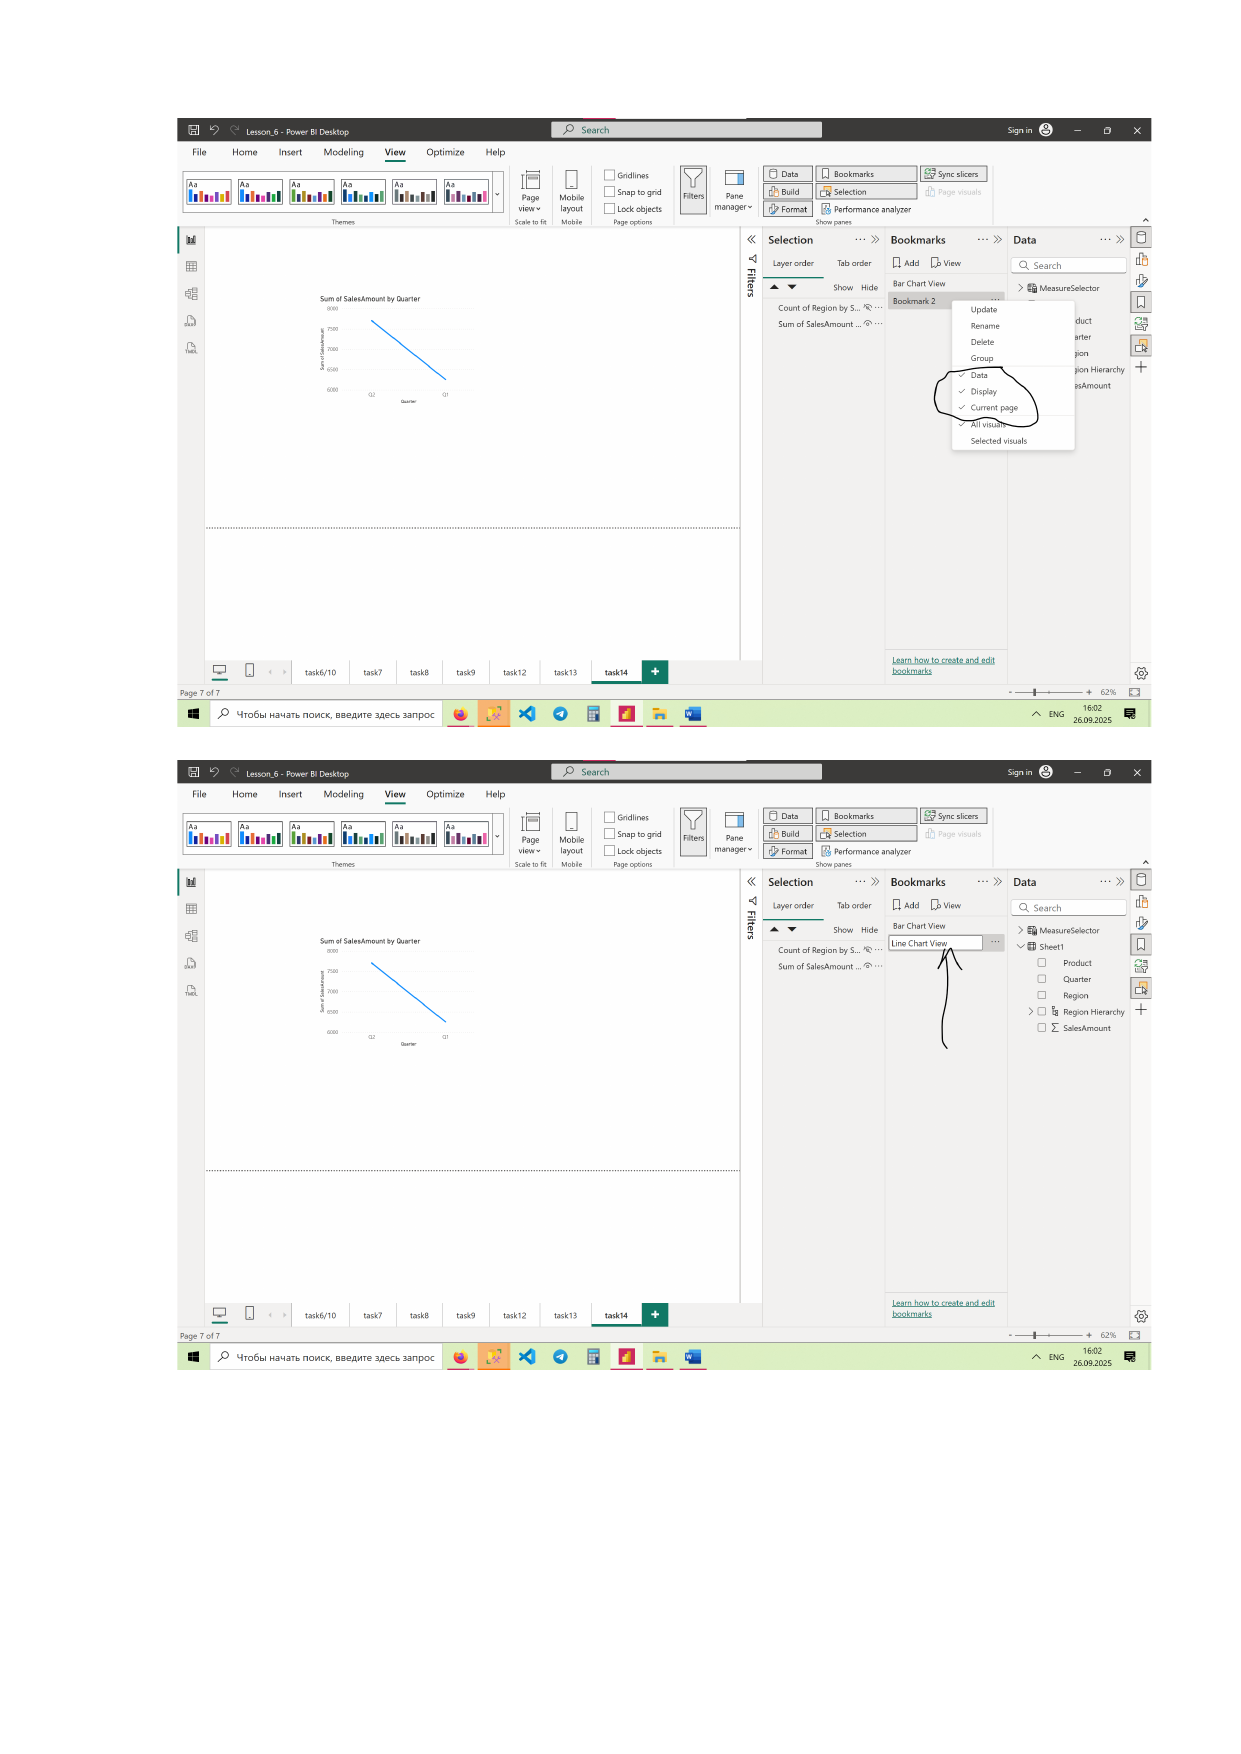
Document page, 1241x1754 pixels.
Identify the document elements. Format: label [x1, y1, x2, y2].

picture [177, 760, 1152, 1370]
picture [177, 118, 1152, 727]
